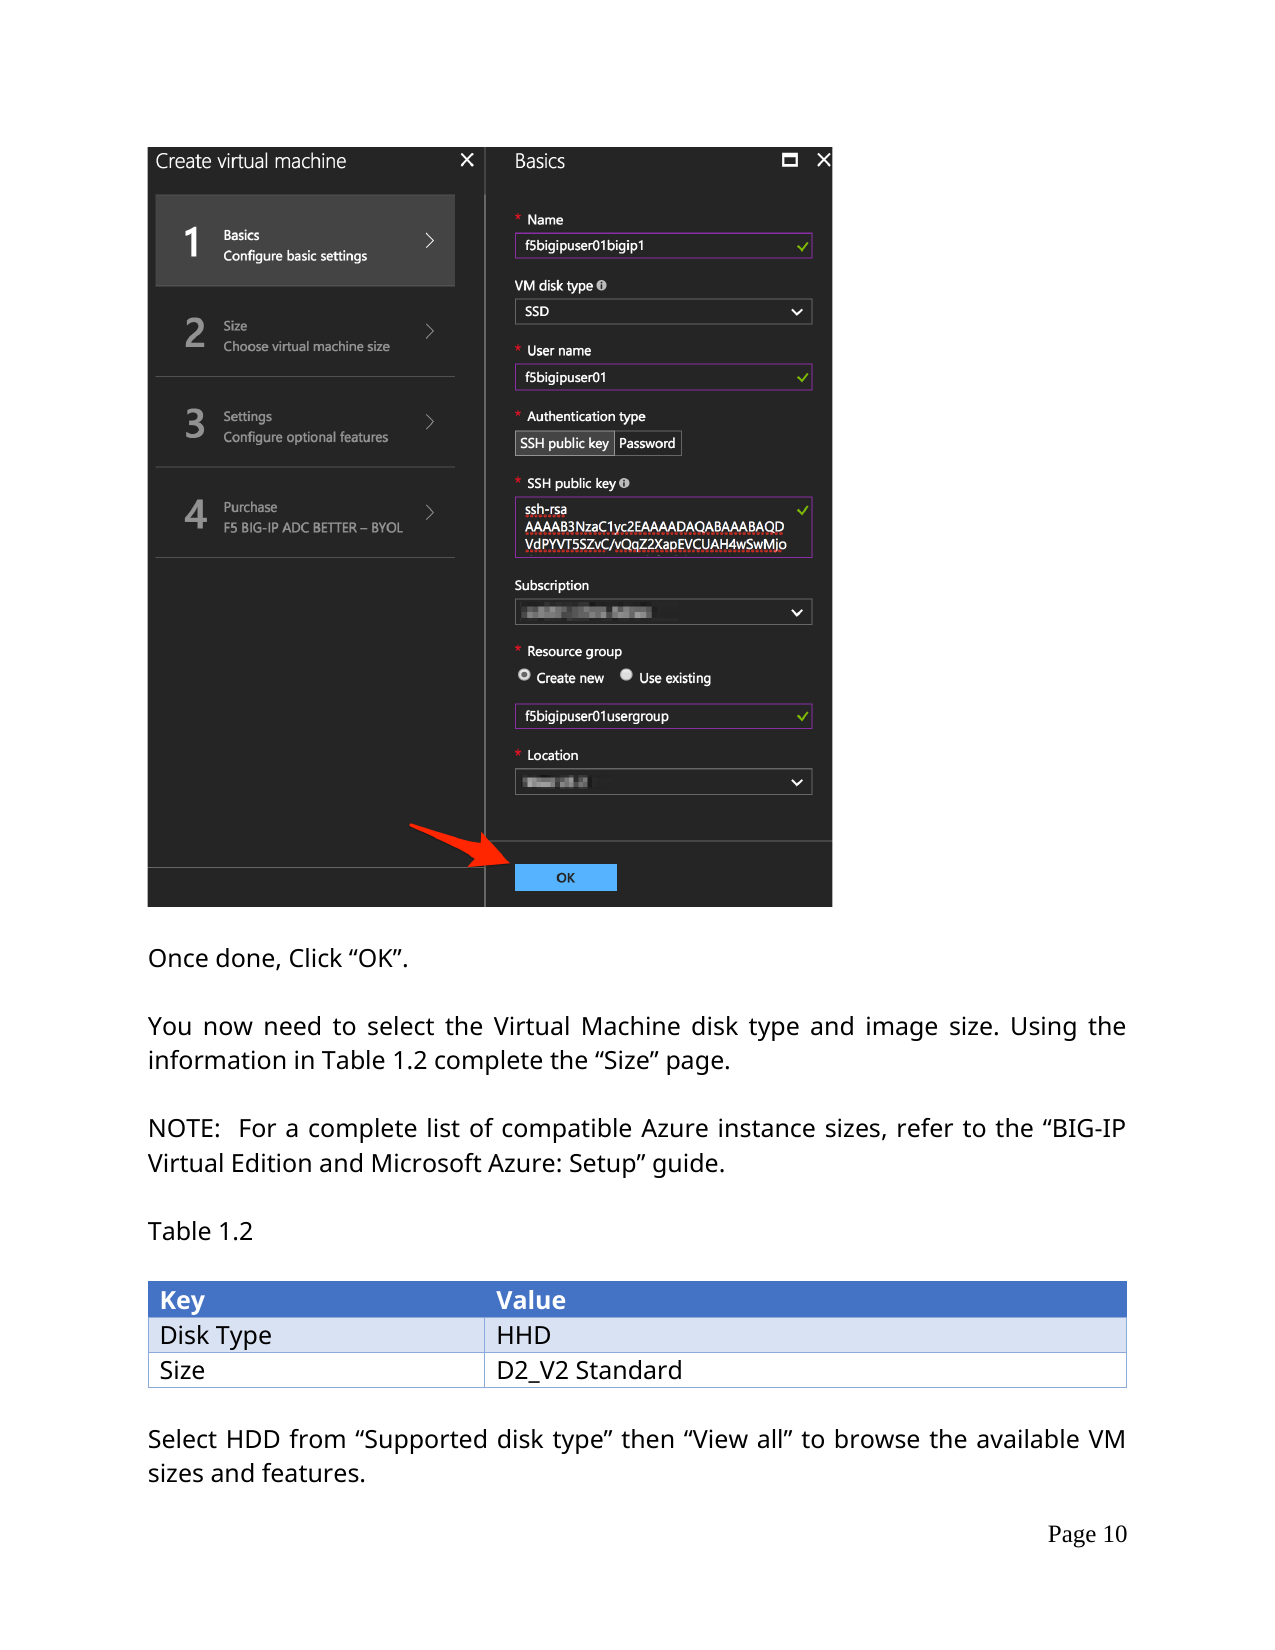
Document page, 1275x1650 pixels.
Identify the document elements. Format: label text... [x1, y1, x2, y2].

table_cell Size [149, 1353, 484, 1387]
table_header Value [485, 1283, 1126, 1317]
text Select HDD from “Supported disk type” then “View all” to browse the available VM sizes and features. [148, 1422, 1127, 1490]
text NOTE: For a complete list of compatible Azure instance sizes, refer to the “BIG-IP Virtual Edition and Microsoft Azure: Setup” guide. [148, 1111, 1127, 1179]
table_cell HHD [485, 1318, 1126, 1352]
text Table 1.2 [148, 1213, 1127, 1247]
table_header Key [149, 1283, 484, 1317]
text You now need to select the Virtual Machine disk type and image size. Using the information in Table 1.2 complete the “Size” page. [148, 1009, 1127, 1077]
picture [147, 147, 833, 907]
text Once done, Click “OK”. [148, 941, 1127, 975]
table_cell Disk Type [149, 1318, 484, 1352]
table_cell D2_V2 Standard [485, 1353, 1126, 1387]
